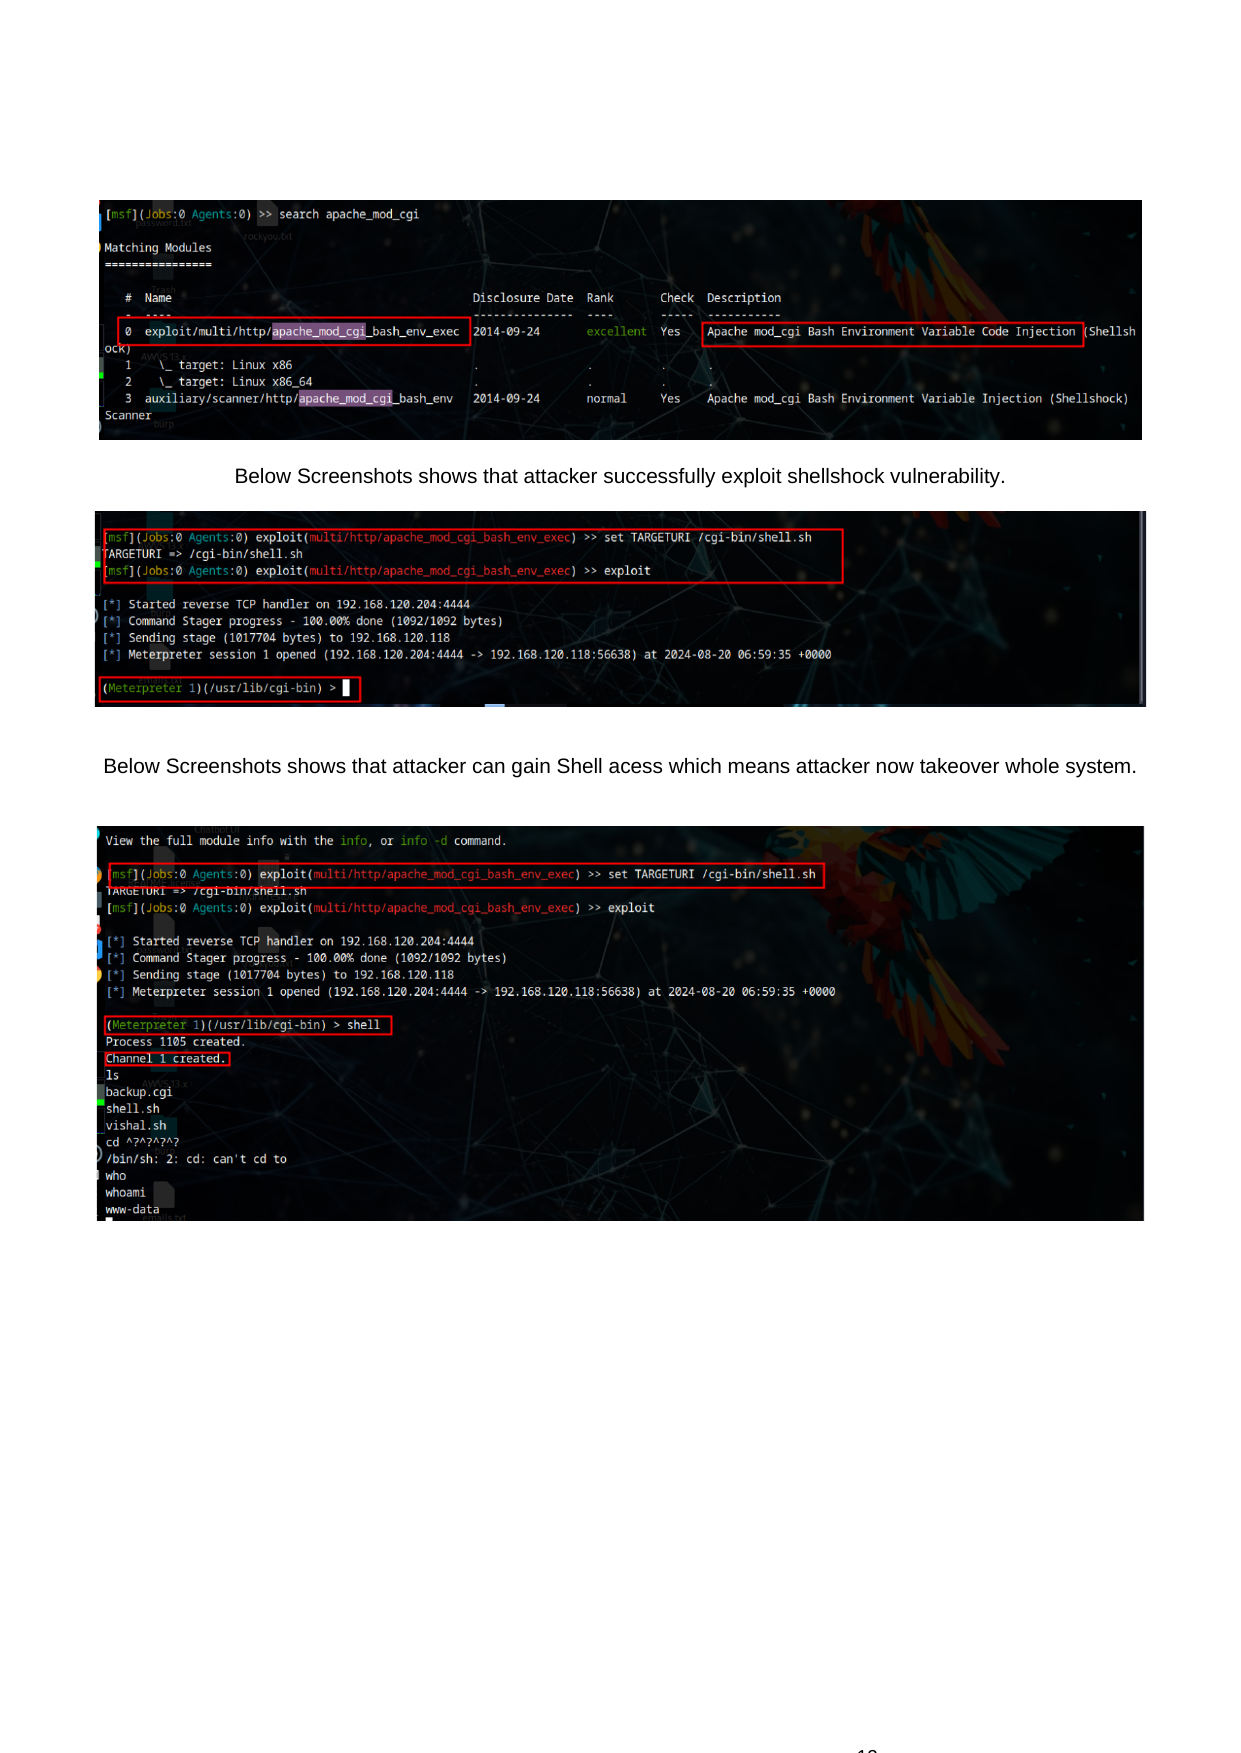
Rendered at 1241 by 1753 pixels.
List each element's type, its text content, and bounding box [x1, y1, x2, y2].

picture [99, 200, 1142, 440]
text Below Screenshots shows that attacker can gain Shell acess which means attacker now takeover whole system. [85, 754, 1156, 778]
picture [94, 511, 1147, 707]
text Below Screenshots shows that attacker successfully exploit shellshock vulnerability. [85, 464, 1156, 488]
picture [96, 826, 1145, 1221]
